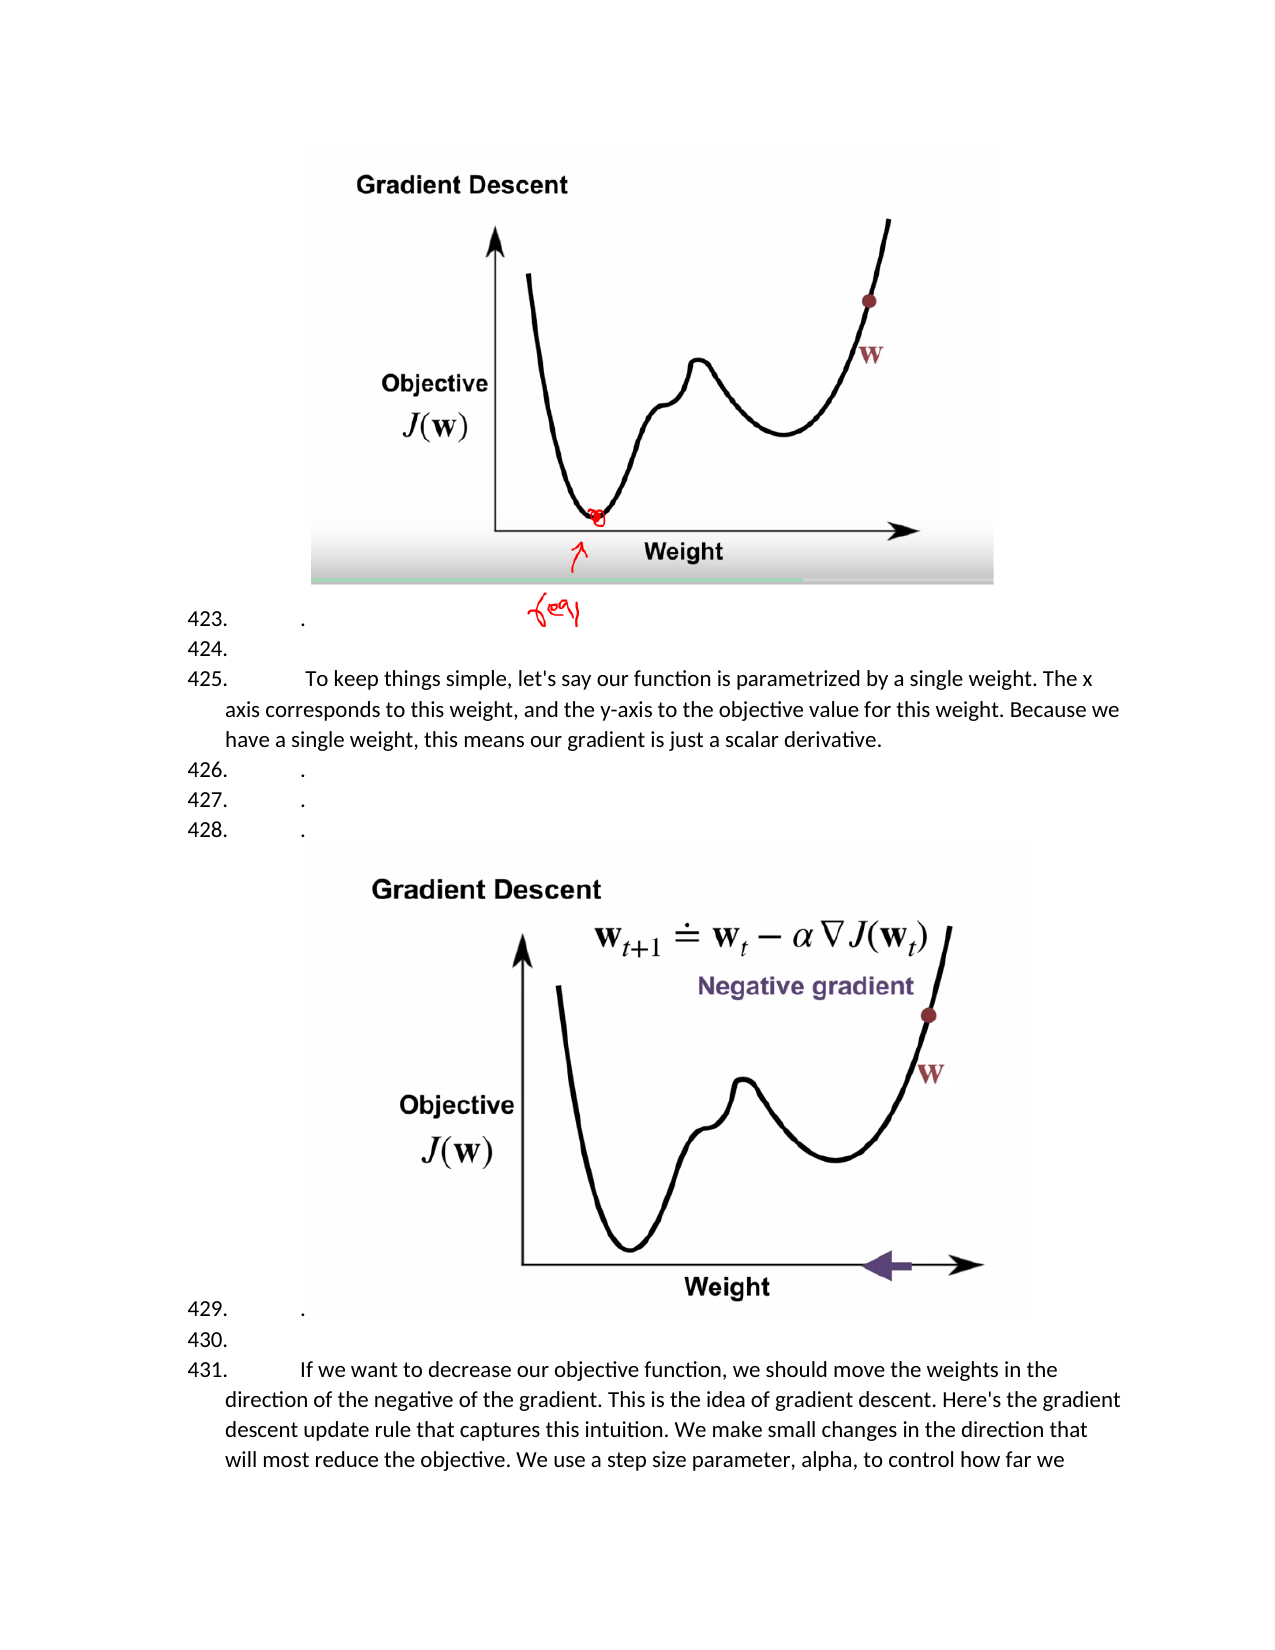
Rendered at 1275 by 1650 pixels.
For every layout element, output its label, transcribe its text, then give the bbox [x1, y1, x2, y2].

list . [187, 785, 1125, 813]
list To keep things simple, let's say our function is parametrized by a single weight. The x axis corresponds to this weight, and the y-axis to the objective value for this weight. Because we have a single weight, this means our gradient is just a scalar derivative. [187, 664, 1125, 753]
picture [311, 845, 1027, 1317]
list . [187, 755, 1125, 783]
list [187, 1355, 1125, 1474]
picture [311, 150, 994, 627]
list . [187, 816, 1125, 843]
